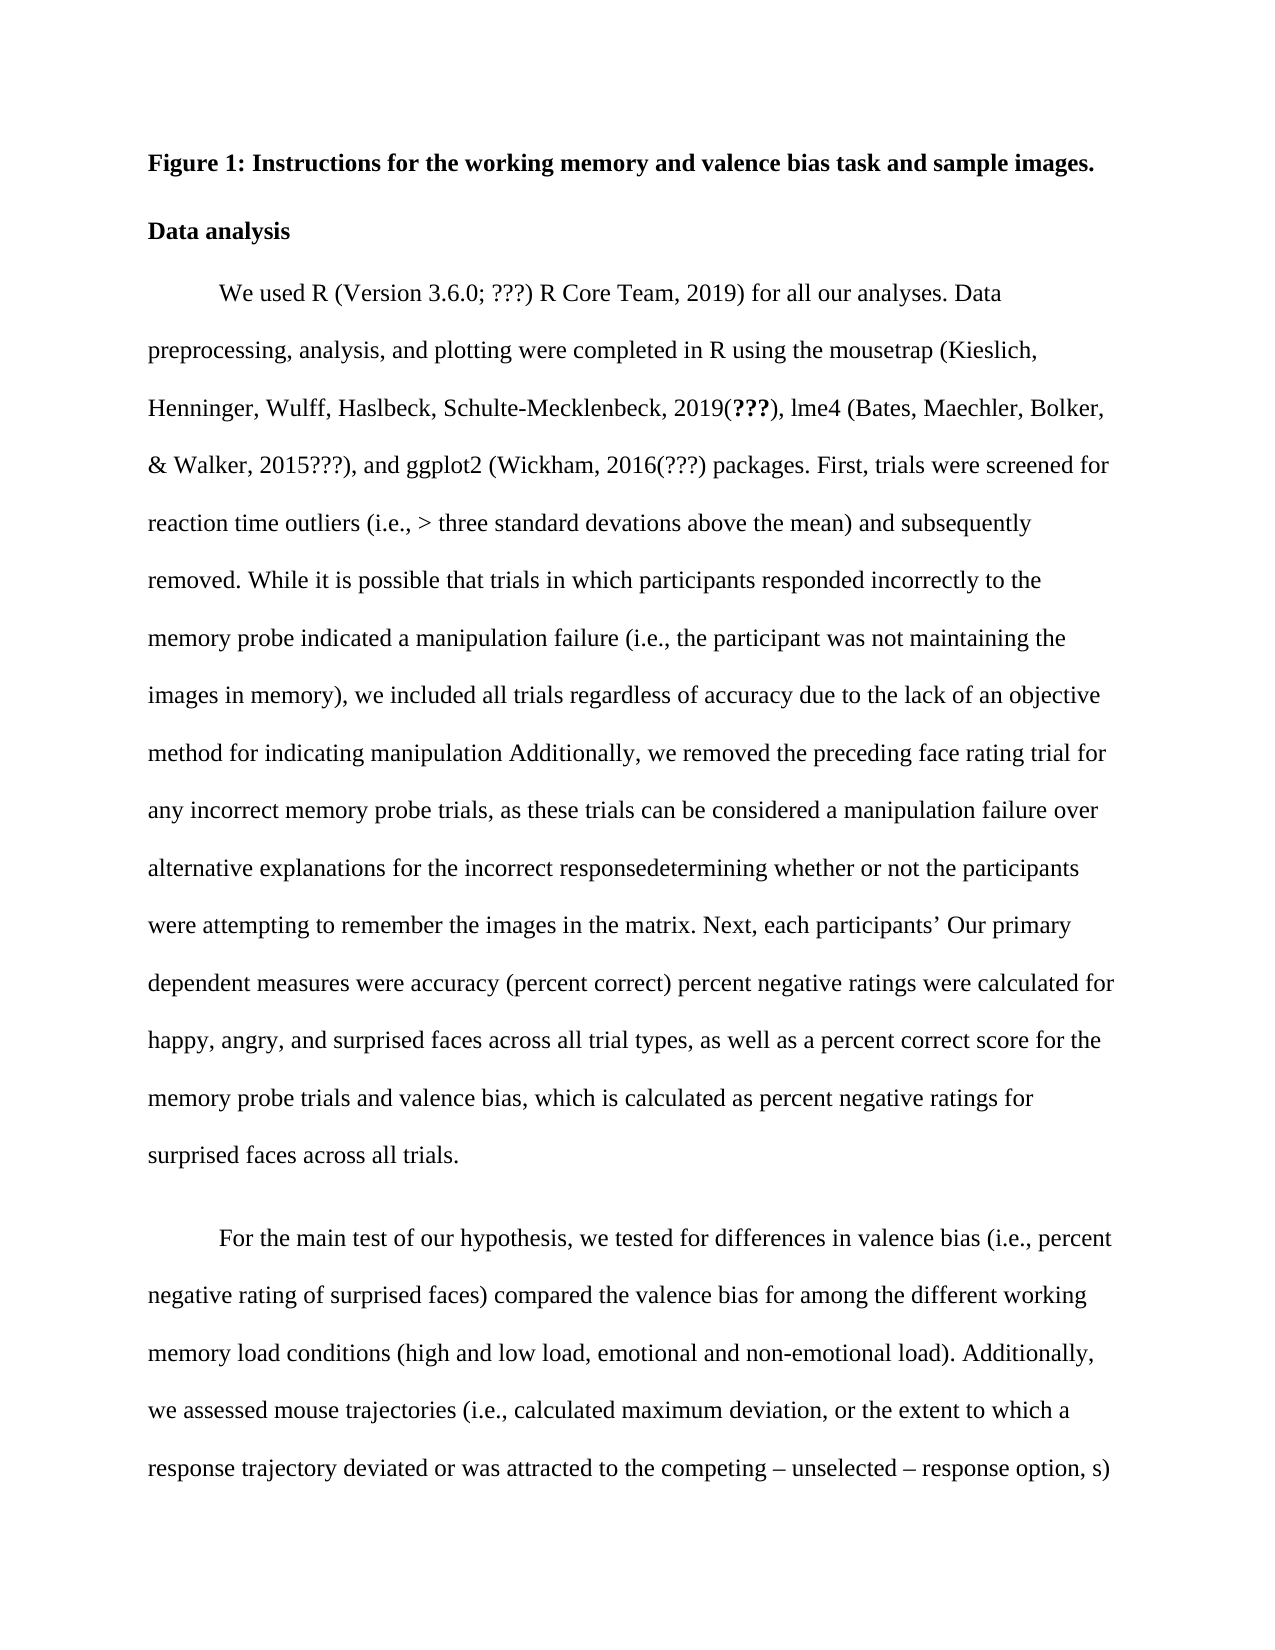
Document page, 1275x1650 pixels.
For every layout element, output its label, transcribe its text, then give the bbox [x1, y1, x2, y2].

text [148, 1223, 1127, 1481]
subtitle Figure 1: Instructions for the working memory and valence bias task and sample images. [148, 148, 1127, 176]
text We used R (Version 3.6.0; for all our analyses. Data preprocessing, analysis, and plotting were completed in R using the mousetrap ), lme4 (),and ggplot2 ) packages. . for the memory probe trials. [148, 278, 1127, 1169]
subtitle Data analysis [148, 216, 1127, 244]
